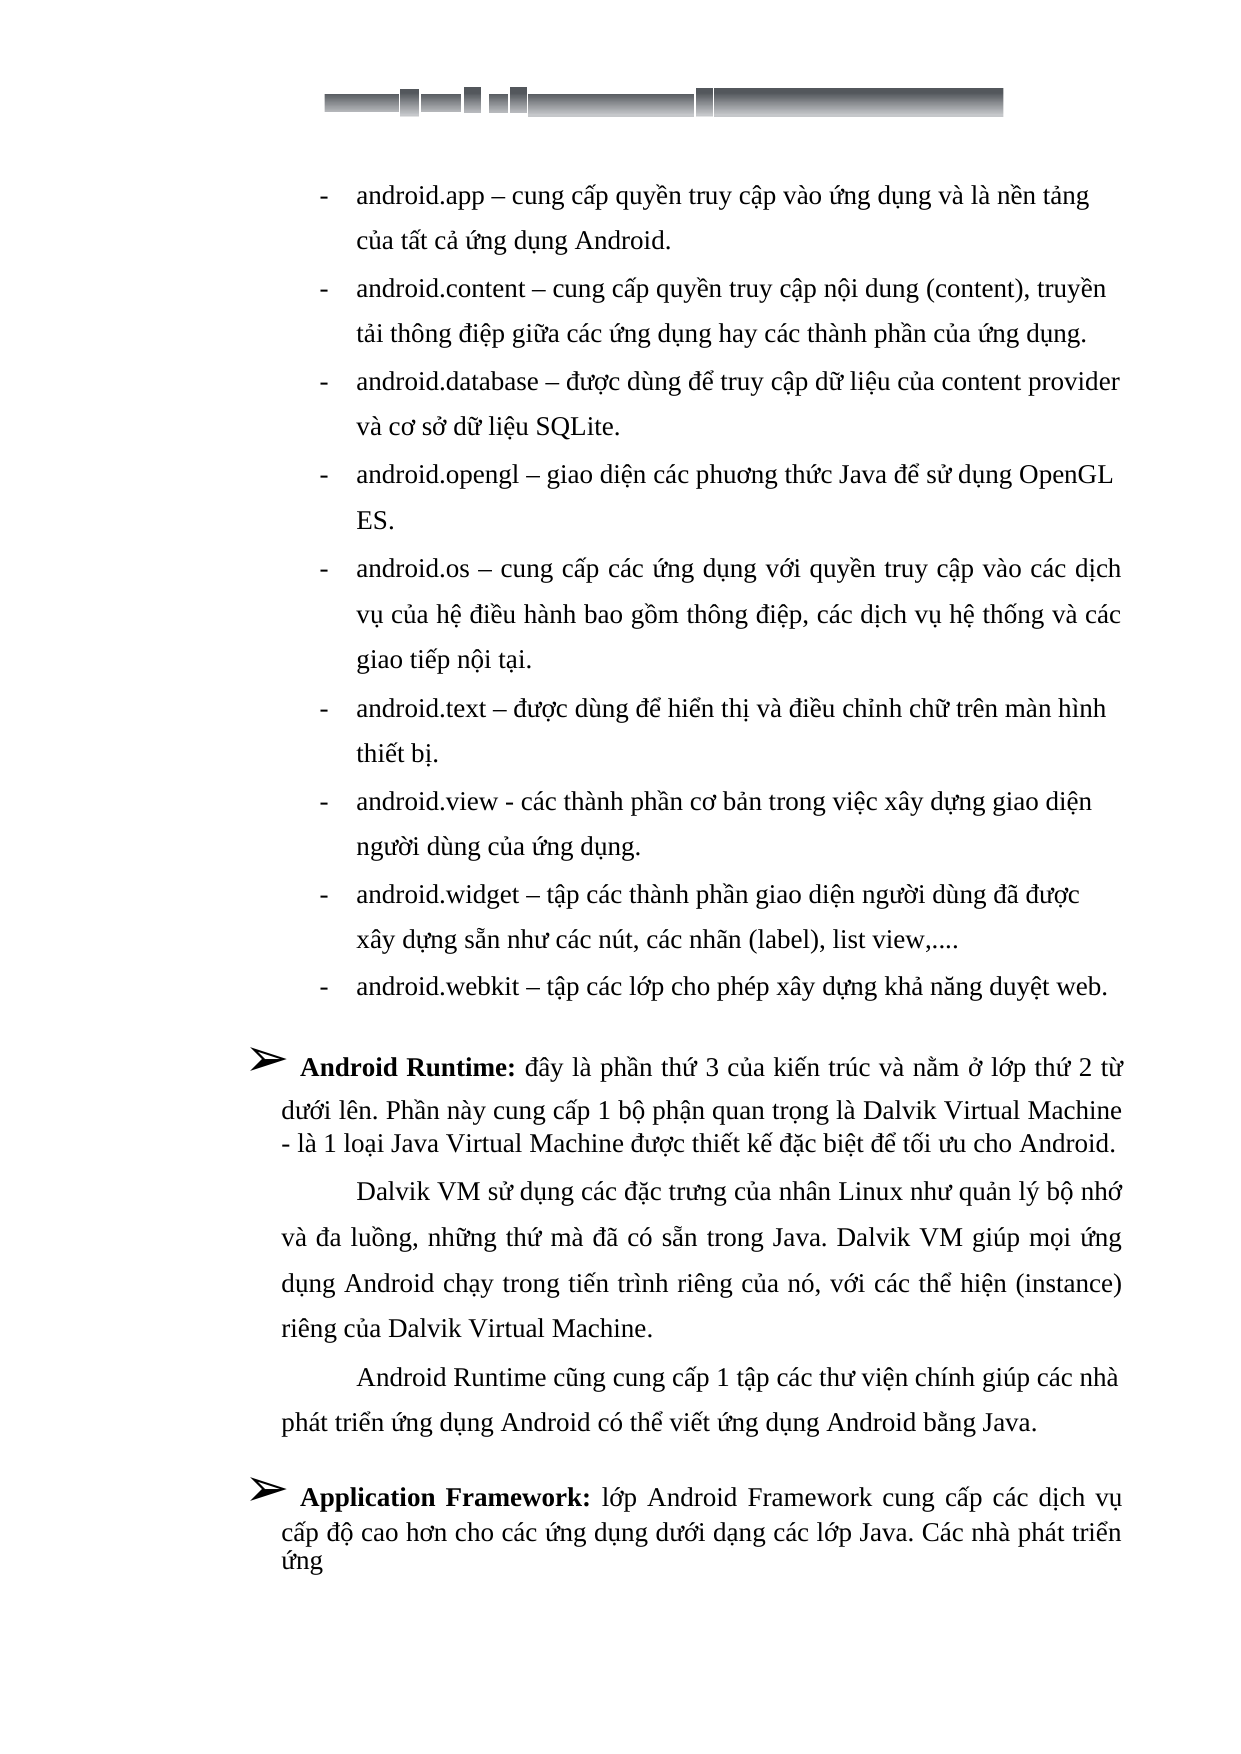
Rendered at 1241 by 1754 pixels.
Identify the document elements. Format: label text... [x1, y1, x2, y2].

list android.content – cung cấp quyền truy cập nội dung (content), truyền tải thông điệp giữa các ứng dụng hay các thành phần của ứng dụng. [319, 272, 1123, 348]
list android.webkit – tập các lớp cho phép xây dựng khả năng duyệt web. [319, 970, 1123, 1001]
list android.database – được dùng để truy cập dữ liệu của content provider và cơ sở dữ liệu SQLite. [319, 365, 1123, 442]
text Android Runtime cũng cung cấp 1 tập các thư viện chính giúp các nhà phát triển ứng dụng Android có thể viết ứng dụng Android bằng Java. [281, 1361, 1123, 1437]
list android.app – cung cấp quyền truy cập vào ứng dụng và là nền tảng của tất cả ứng dụng Android. [319, 179, 1123, 255]
list Application Framework: lớp Android Framework cung cấp các dịch vụ cấp độ cao hơn cho các ứng dụng dưới dạng các lớp Java. Các nhà phát triển ứng [244, 1454, 1123, 1575]
text Dalvik VM sử dụng các đặc trưng của nhân Linux như quản lý bộ nhớ và đa luồng, những thứ mà đã có sẵn trong Java. Dalvik VM giúp mọi ứng dụng Android chạy trong tiến trình riêng của nó, với các thể hiện (instance) riêng của Dalvik Virtual Machine. [281, 1175, 1123, 1344]
list Android Runtime: đây là phần thứ 3 của kiến trúc và nằm ở lớp thứ 2 từ dưới lên. Phần này cung cấp 1 bộ phận quan trọng là Dalvik Virtual Machine - là 1 loại Java Virtual Machine được thiết kế đặc biệt để tối ưu cho Android. [244, 1018, 1123, 1158]
list android.opengl – giao diện các phuơng thức Java để sử dụng OpenGL ES. [319, 459, 1123, 535]
list android.os – cung cấp các ứng dụng với quyền truy cập vào các dịch vụ của hệ điều hành bao gồm thông điệp, các dịch vụ hệ thống và các giao tiếp nội tại. [319, 552, 1123, 675]
picture [324, 87, 1004, 117]
list android.view - các thành phần cơ bản trong việc xây dựng giao diện người dùng của ứng dụng. [319, 785, 1123, 861]
list android.text – được dùng để hiển thị và điều chỉnh chữ trên màn hình thiết bị. [319, 692, 1123, 768]
list android.widget – tập các thành phần giao diện người dùng đã được xây dựng sẵn như các nút, các nhãn (label), list view,.... [319, 878, 1123, 954]
